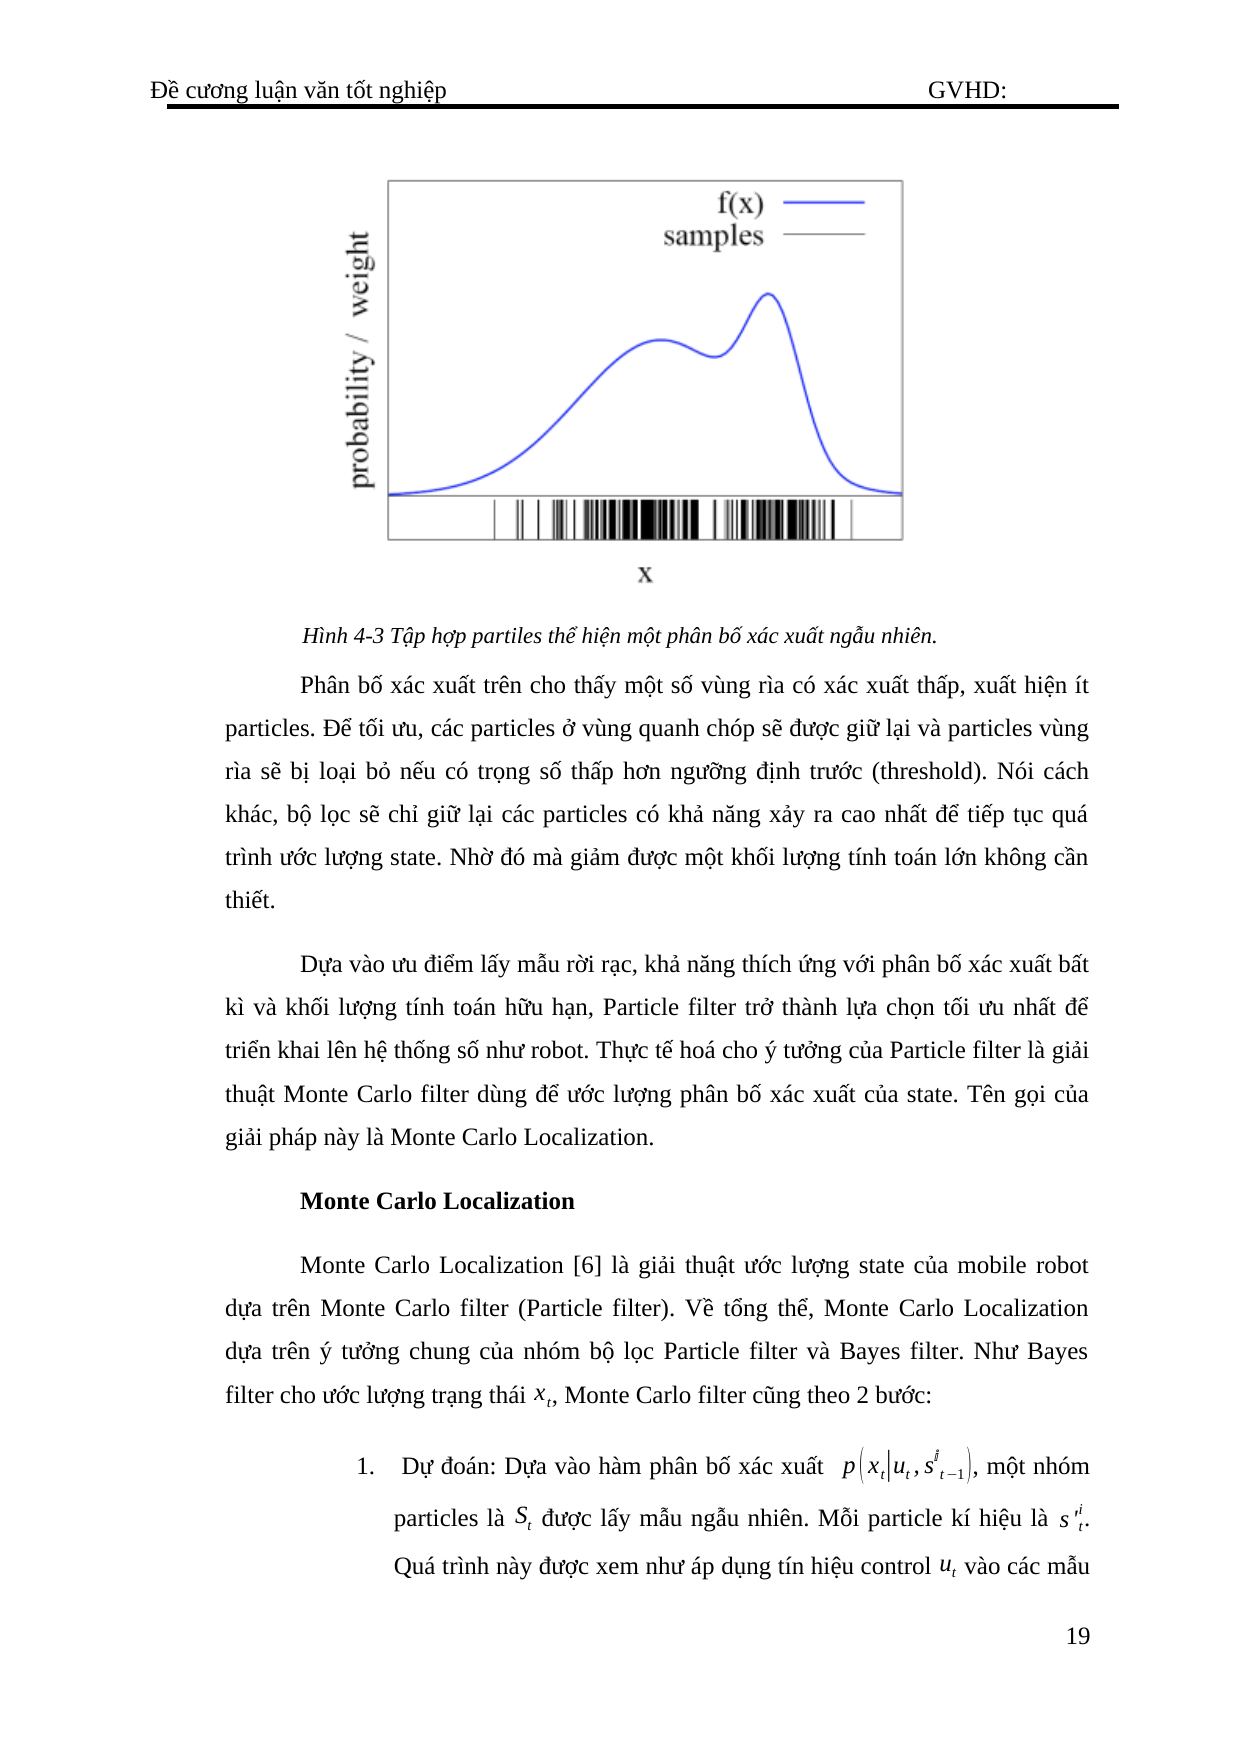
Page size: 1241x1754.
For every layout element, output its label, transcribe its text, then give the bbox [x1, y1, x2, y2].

text Monte Carlo Localization [6] là giải thuật ước lượng state của mobile robot dựa trên Monte Carlo filter (Particle filter). Về tổng thể, Monte Carlo Localization dựa trên ý tưởng chung của nhóm bộ lọc Particle filter và Bayes filter. Như Bayes filter cho ước lượng trạng thái , Monte Carlo filter cũng theo 2 bước: [225, 1250, 1090, 1410]
text Phân bố xác xuất trên cho thấy một số vùng rìa có xác xuất thấp, xuất hiện ít particles. Để tối ưu, các particles ở vùng quanh chóp sẽ được giữ lại và particles vùng rìa sẽ bị loại bỏ nếu có trọng số thấp hơn ngưỡng định trước (threshold). Nói cách khác, bộ lọc sẽ chỉ giữ lại các particles có khả năng xảy ra cao nhất để tiếp tục quá trình ước lượng state. Nhờ đó mà giảm được một khối lượng tính toán lớn không cần thiết. [225, 670, 1090, 914]
text Dựa vào ưu điểm lấy mẫu rời rạc, khả năng thích ứng với phân bố xác xuất bất kì và khối lượng tính toán hữu hạn, Particle filter trở thành lựa chọn tối ưu nhất để triển khai lên hệ thống số như robot. Thực tế hoá cho ý tưởng của Particle filter là giải thuật Monte Carlo filter dùng để ước lượng phân bố xác xuất của state. Tên gọi của giải pháp này là Monte Carlo Localization. [225, 949, 1090, 1151]
text Monte Carlo Localization [225, 1186, 1090, 1214]
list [356, 1446, 1090, 1581]
picture [300, 150, 954, 588]
